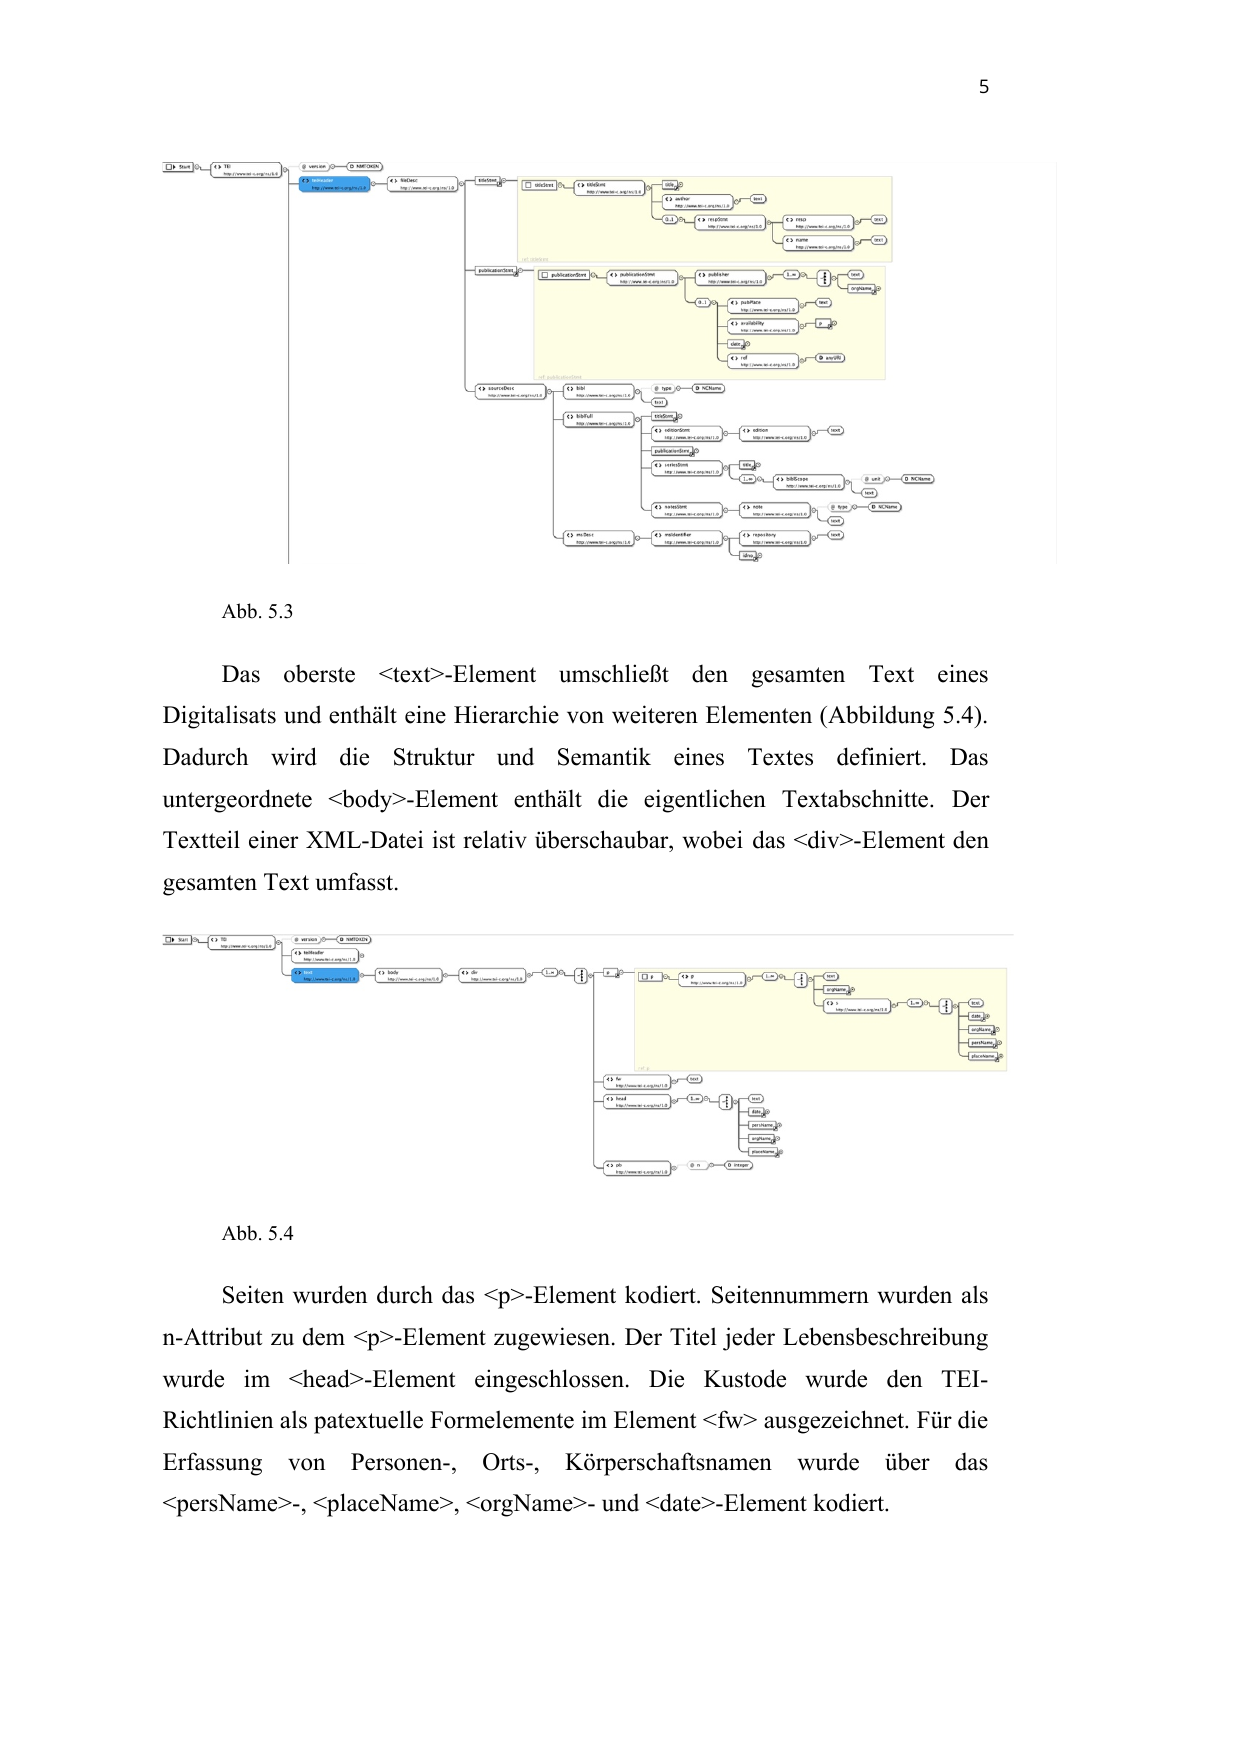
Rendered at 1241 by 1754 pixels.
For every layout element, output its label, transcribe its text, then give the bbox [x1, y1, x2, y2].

text Seiten wurden durch das <p>-Element kodiert. Seitennummern wurden als n-Attribut zu dem <p>-Element zugewiesen. Der Titel jeder Lebensbeschreibung wurde im <head>-Element eingeschlossen. Die Kustode wurde den TEI-Richtlinien als patextuelle Formelemente im Element <fw> ausgezeichnet. Für die Erfassung von Personen-, Orts-, Körperschaftsnamen wurde über das <persName>-, <placeName>, <orgName>- und <date>-Element kodiert. [162, 1282, 989, 1517]
text Abb. 5.4 [162, 1222, 989, 1245]
picture [162, 934, 1014, 1186]
picture [162, 162, 1057, 564]
text Abb. 5.3 [162, 600, 989, 623]
text Das oberste <text>-Element umschließt den gesamten Text eines Digitalisats und enthält eine Hierarchie von weiteren Elementen (Abbildung 5.4). Dadurch wird die Struktur und Semantik eines Textes definiert. Das untergeordnete <body>-Element enthält die eigentlichen Textabschnitte. Der Textteil einer XML-Datei ist relativ überschaubar, wobei das <div>-Element den gesamten Text umfasst. [162, 660, 989, 896]
